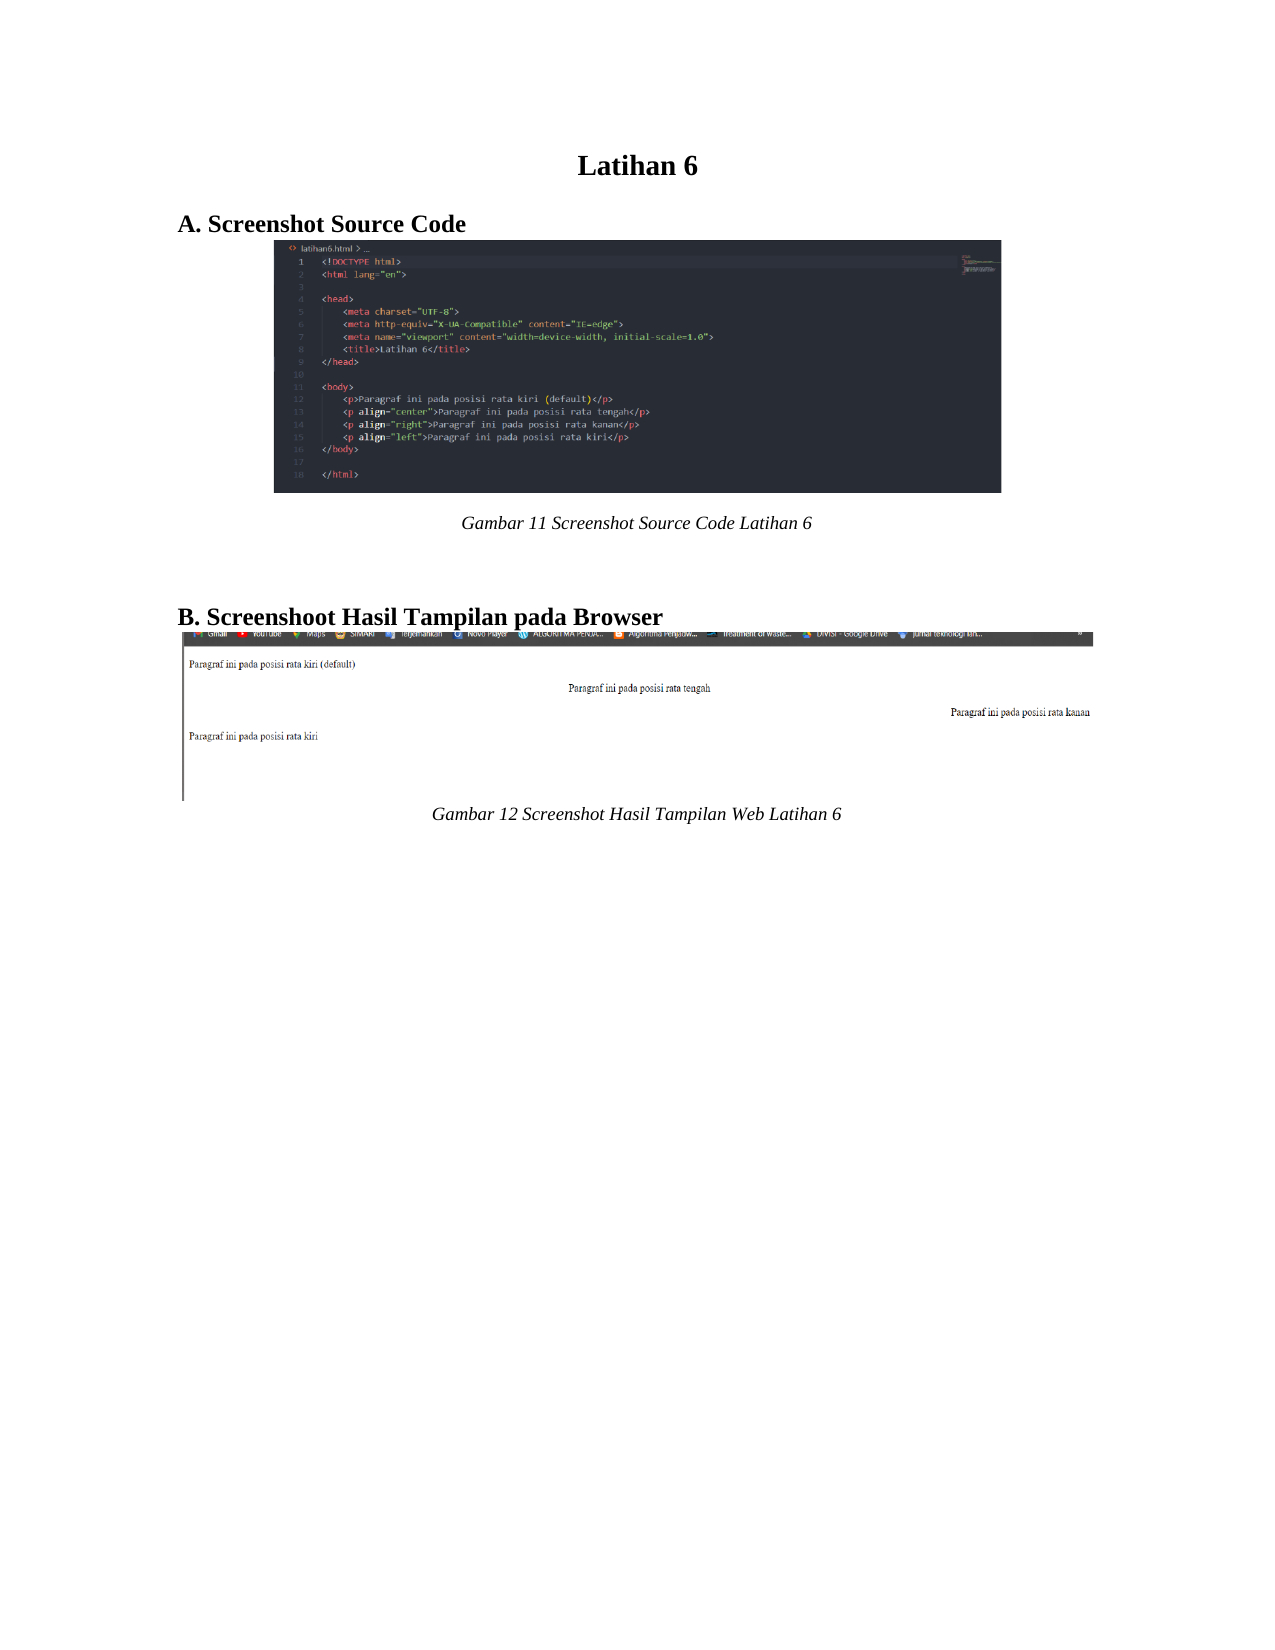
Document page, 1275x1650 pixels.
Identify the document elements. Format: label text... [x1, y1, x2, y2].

subtitle B. Screenshoot Hasil Tampilan pada Browser [177, 602, 1098, 630]
subtitle A. Screenshot Source Code [177, 209, 1098, 238]
text Gambar 12 Screenshot Hasil Tampilan Web Latihan 6 [177, 803, 1098, 824]
picture [182, 632, 1094, 801]
picture [273, 240, 1002, 493]
text Gambar 11 Screenshot Source Code Latihan 6 [177, 512, 1098, 533]
subtitle Latihan 6 [177, 148, 1098, 181]
